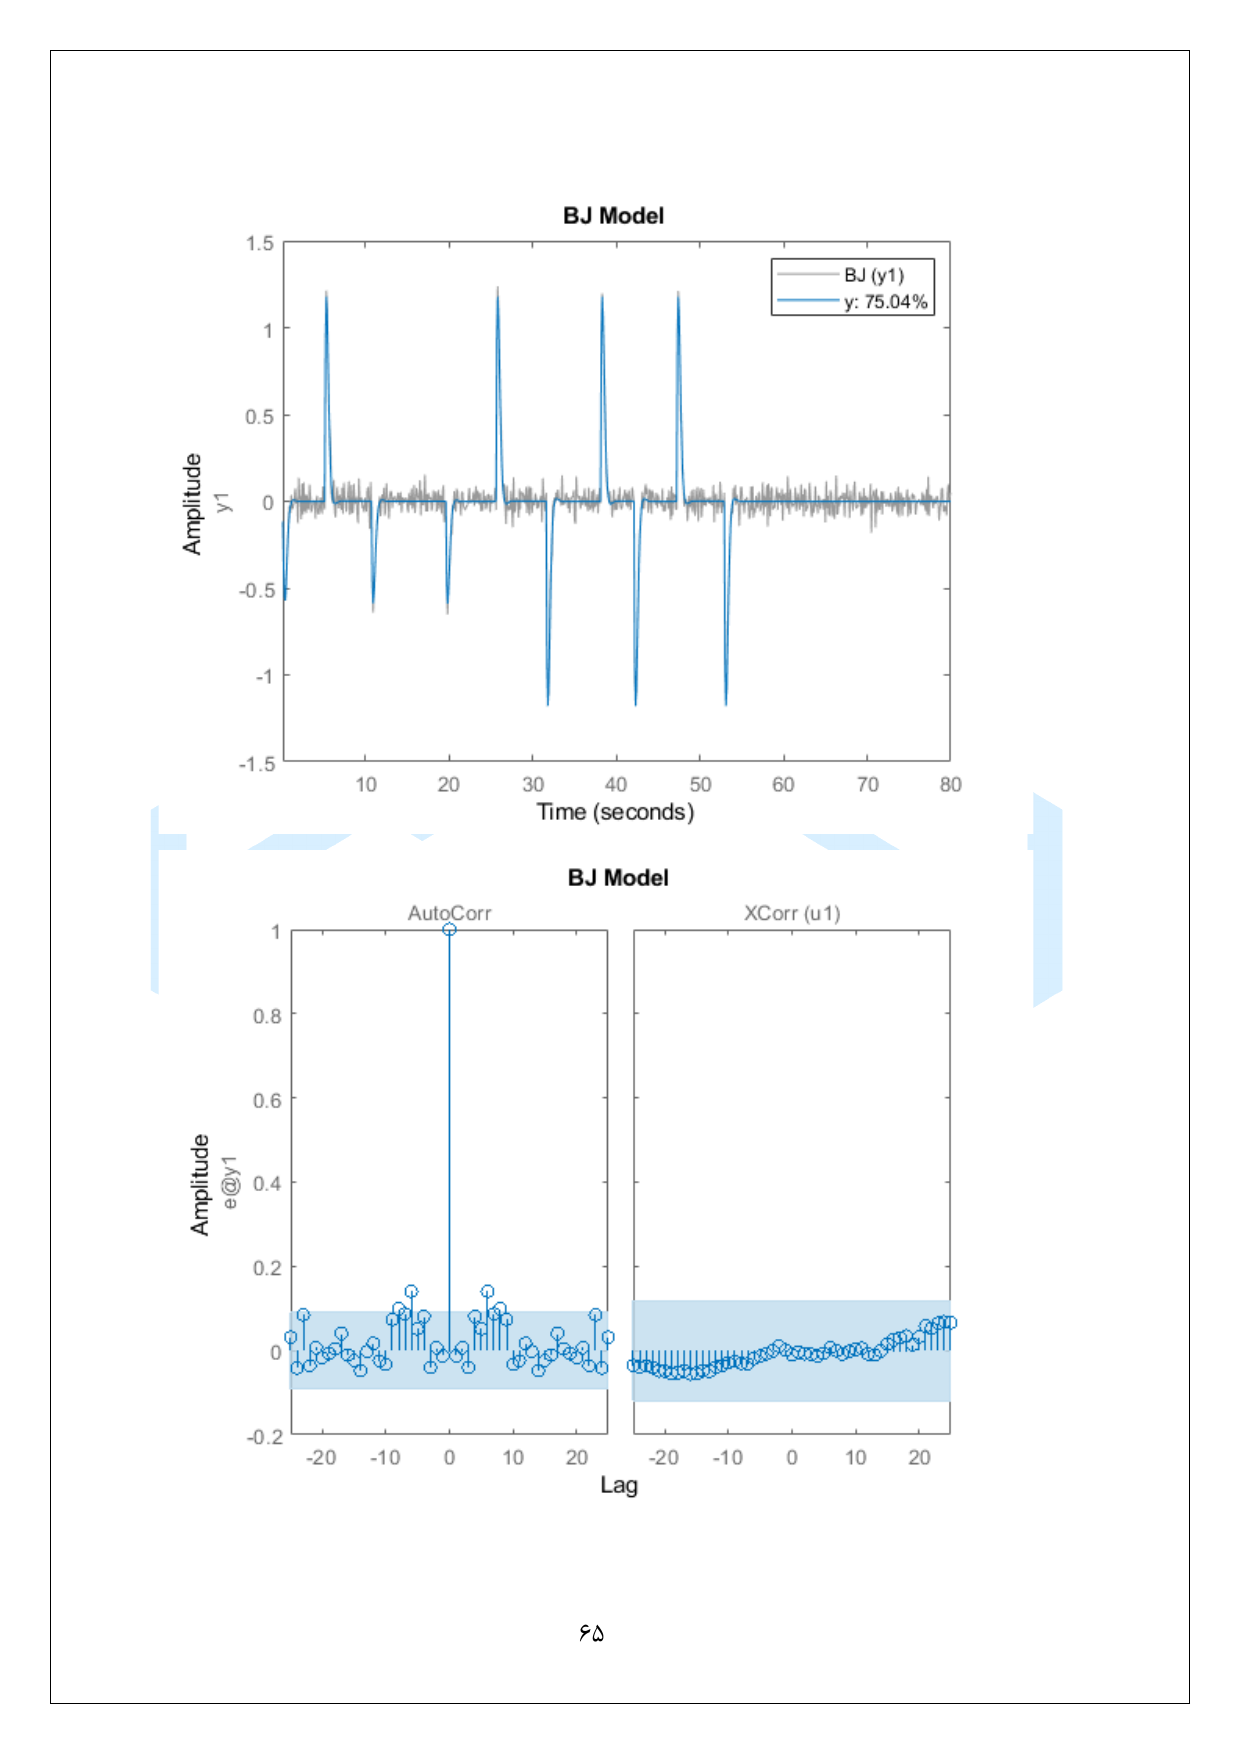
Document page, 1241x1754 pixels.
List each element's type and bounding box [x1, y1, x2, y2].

picture [158, 850, 1034, 1507]
picture [158, 177, 1034, 834]
